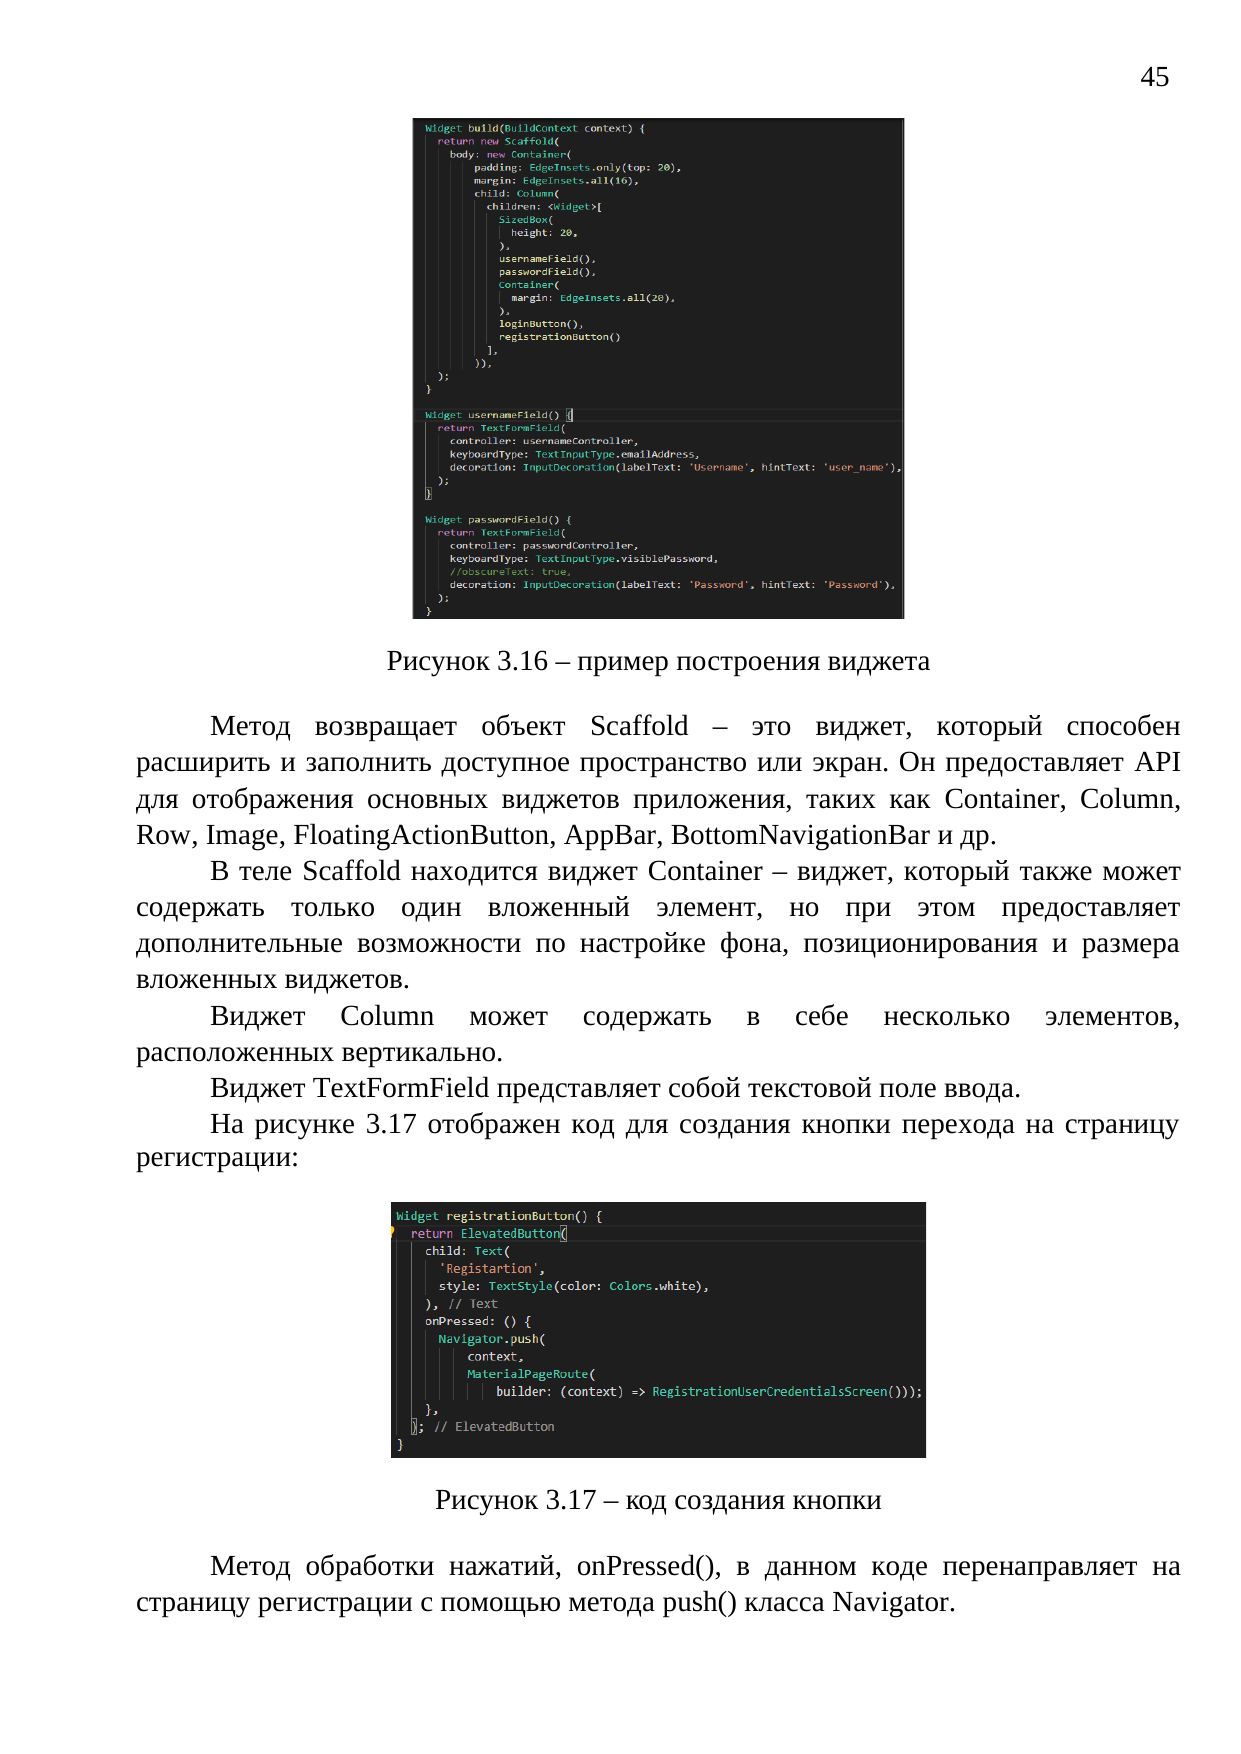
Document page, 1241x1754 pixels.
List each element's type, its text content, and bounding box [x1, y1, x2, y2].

text В теле Scaffold находится виджет Container – виджет, который также может содержать только один вложенный элемент, но при этом предоставляет дополнительные возможности по настройке фона, позиционирования и размера вложенных виджетов. [136, 853, 1181, 995]
text Метод обработки нажатий, onPressed(), в данном коде перенаправляет на страницу регистрации с помощью метода push() класса Navigator. [136, 1548, 1181, 1617]
picture [412, 118, 905, 619]
picture [391, 1202, 927, 1458]
text Виджет Column может содержать в себе несколько элементов, расположенных вертикально. [136, 998, 1181, 1067]
text На рисунке 3.17 отображен код для создания кнопки перехода на страницу регистрации: [136, 1106, 1181, 1173]
text Виджет TextFormField представляет собой текстовой поле ввода. [136, 1070, 1181, 1103]
title Рисунок 3.16 – пример построения виджета [136, 643, 1181, 677]
text Метод возвращает объект Scaffold – это виджет, который способен расширить и заполнить доступное пространство или экран. Он предоставляет API для отображения основных виджетов приложения, таких как Container, Column, Row, Image, FloatingActionButton, AppBar, BottomNavigationBar и др. [136, 708, 1181, 850]
title Рисунок 3.17 – код создания кнопки [136, 1482, 1181, 1516]
